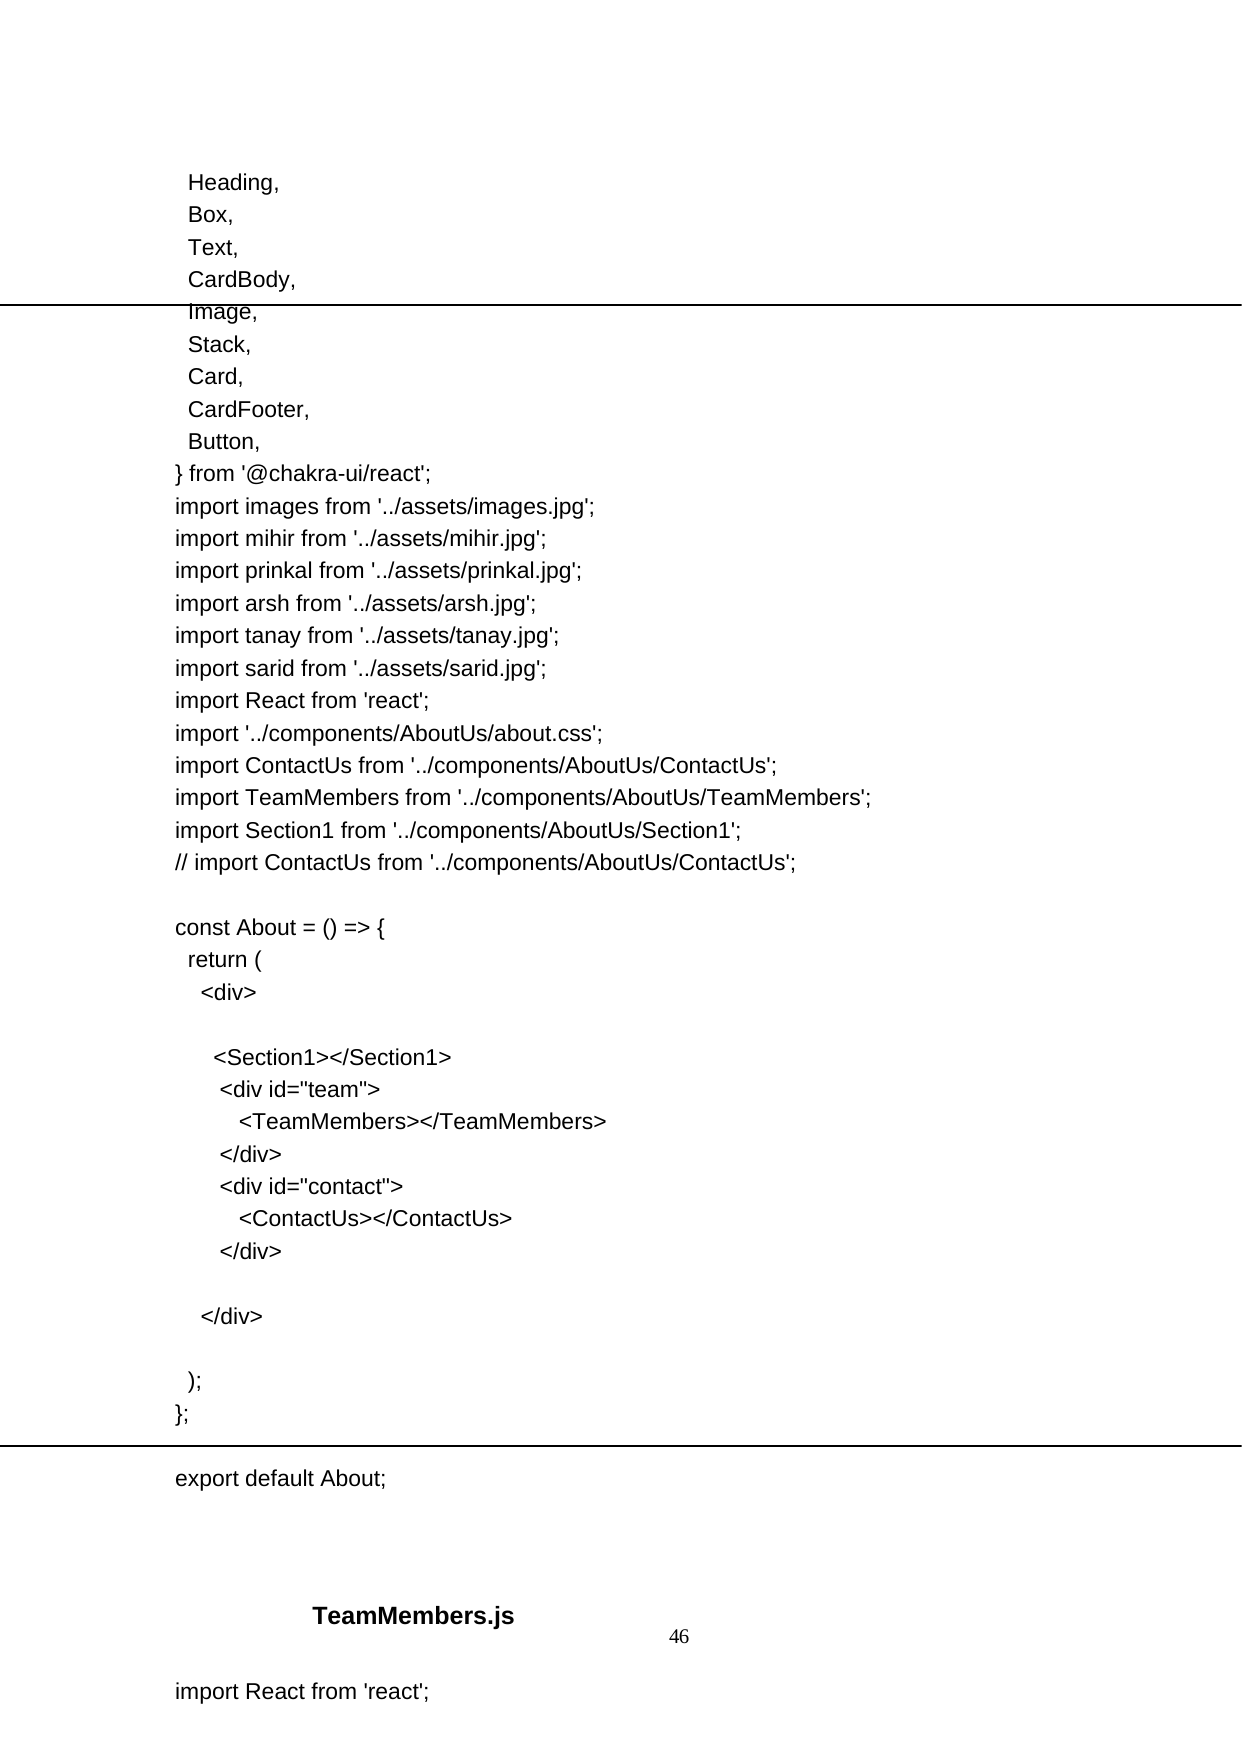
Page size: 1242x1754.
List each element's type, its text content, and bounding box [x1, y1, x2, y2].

text import tanay from '../assets/tanay.jpg'; [175, 622, 1194, 649]
text TeamMembers.js [312, 1601, 1123, 1630]
text Card, [175, 363, 1194, 389]
text } from '@chakra-ui/react'; [175, 460, 1194, 487]
text ); [175, 1367, 1194, 1394]
text Heading, [175, 169, 1194, 195]
text </div> [175, 1238, 1194, 1264]
text import sarid from '../assets/sarid.jpg'; [175, 655, 1194, 681]
text // import ContactUs from '../components/AboutUs/ContactUs'; [175, 849, 1194, 875]
text import images from '../assets/images.jpg'; [175, 493, 1194, 519]
text </div> [175, 1141, 1194, 1167]
text export default About; [175, 1464, 1194, 1491]
text import React from 'react'; [175, 1678, 1194, 1705]
text import Section1 from '../components/AboutUs/Section1'; [175, 817, 1194, 843]
text import '../components/AboutUs/about.css'; [175, 719, 1194, 746]
text const About = () => { [175, 914, 1194, 940]
text </div> [175, 1303, 1194, 1329]
text }; [175, 1400, 1194, 1426]
text <Section1></Section1> [175, 1043, 1194, 1070]
text Box, [175, 201, 1194, 227]
text CardBody, [175, 266, 1194, 292]
text Button, [175, 428, 1194, 454]
text import React from 'react'; [175, 687, 1194, 713]
text import prinkal from '../assets/prinkal.jpg'; [175, 557, 1194, 584]
text Stack, [175, 331, 1194, 357]
text Image, [175, 298, 1194, 325]
text <div id="team"> [175, 1076, 1194, 1102]
text return ( [175, 946, 1194, 973]
text <div> [175, 979, 1194, 1005]
text <TeamMembers></TeamMembers> [175, 1108, 1194, 1134]
text import ContactUs from '../components/AboutUs/ContactUs'; [175, 752, 1194, 778]
text <ContactUs></ContactUs> [175, 1205, 1194, 1232]
text CardFooter, [175, 396, 1194, 422]
text import arsh from '../assets/arsh.jpg'; [175, 590, 1194, 616]
text Text, [175, 233, 1194, 260]
text import TeamMembers from '../components/AboutUs/TeamMembers'; [175, 784, 1194, 811]
text <div id="contact"> [175, 1173, 1194, 1199]
text import mihir from '../assets/mihir.jpg'; [175, 525, 1194, 551]
